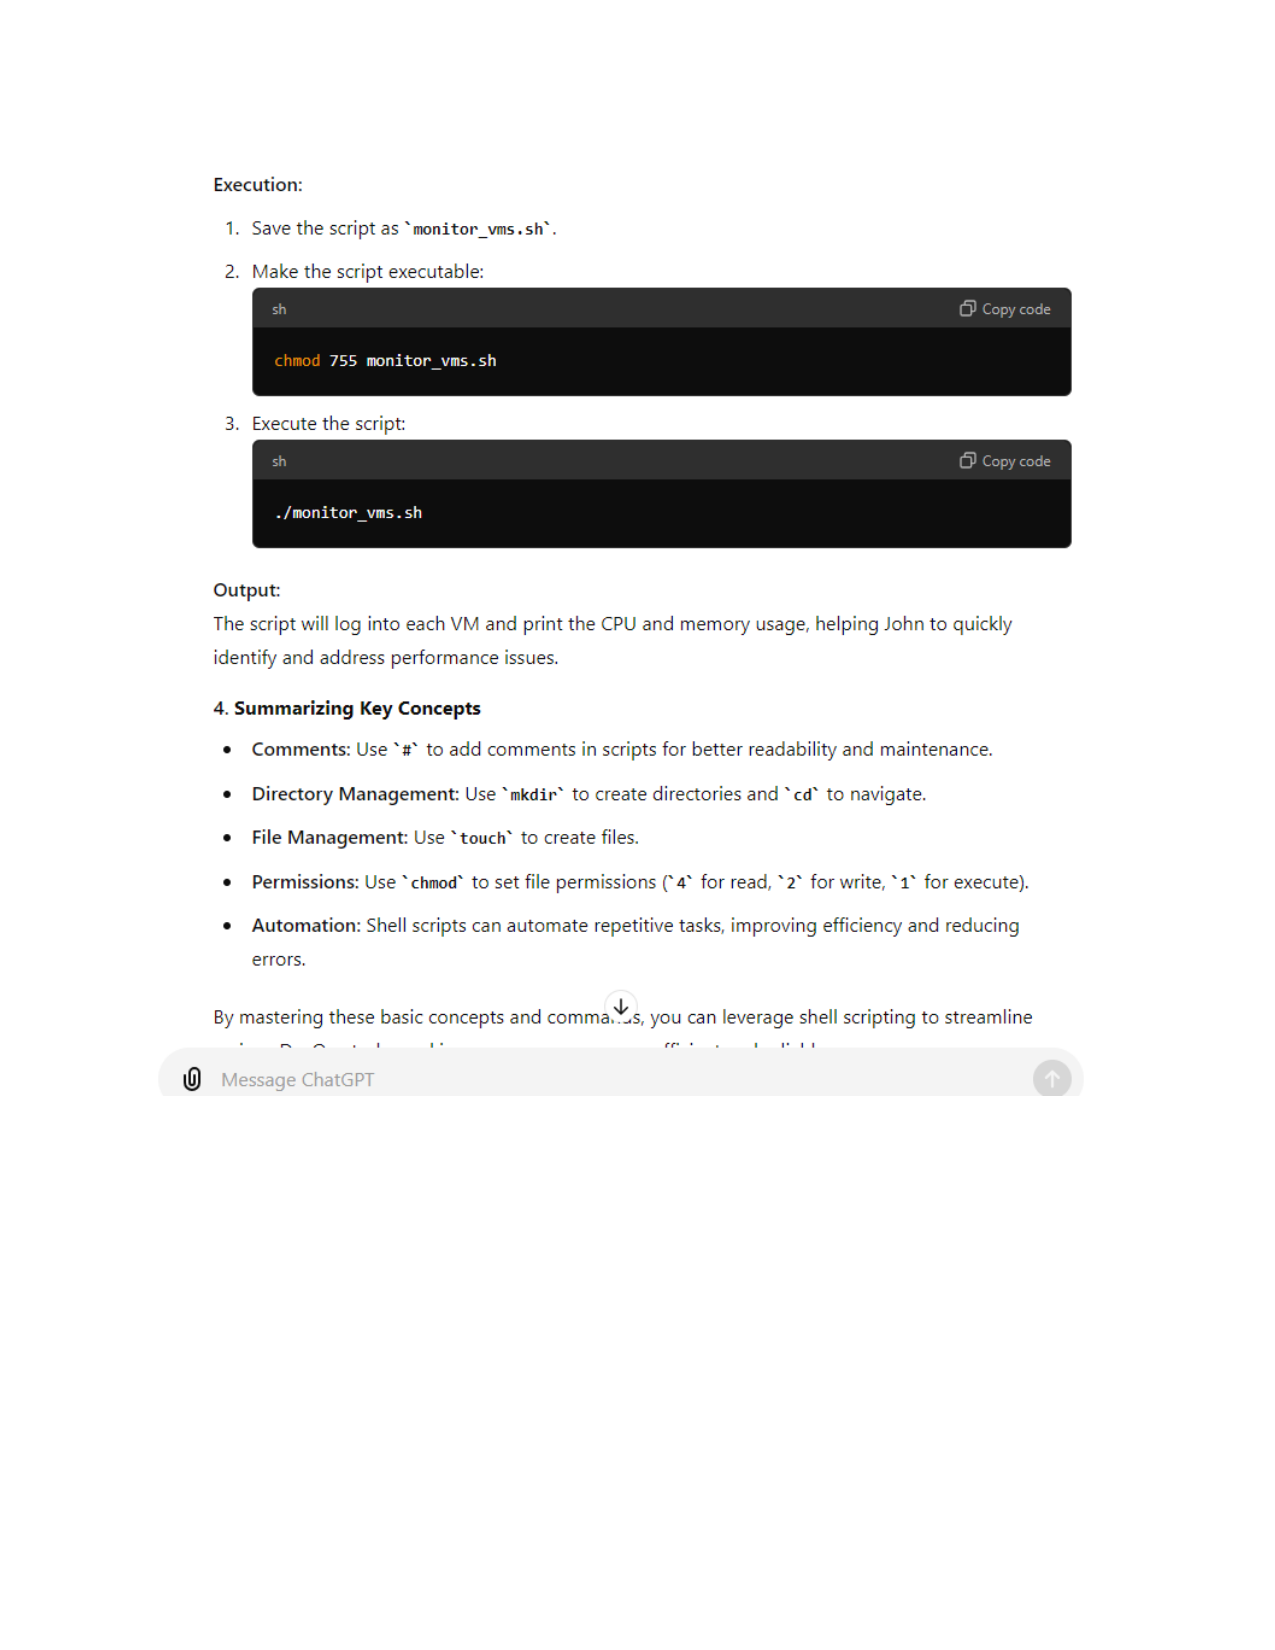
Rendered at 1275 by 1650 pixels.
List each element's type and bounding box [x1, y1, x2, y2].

picture [150, 150, 1125, 1096]
